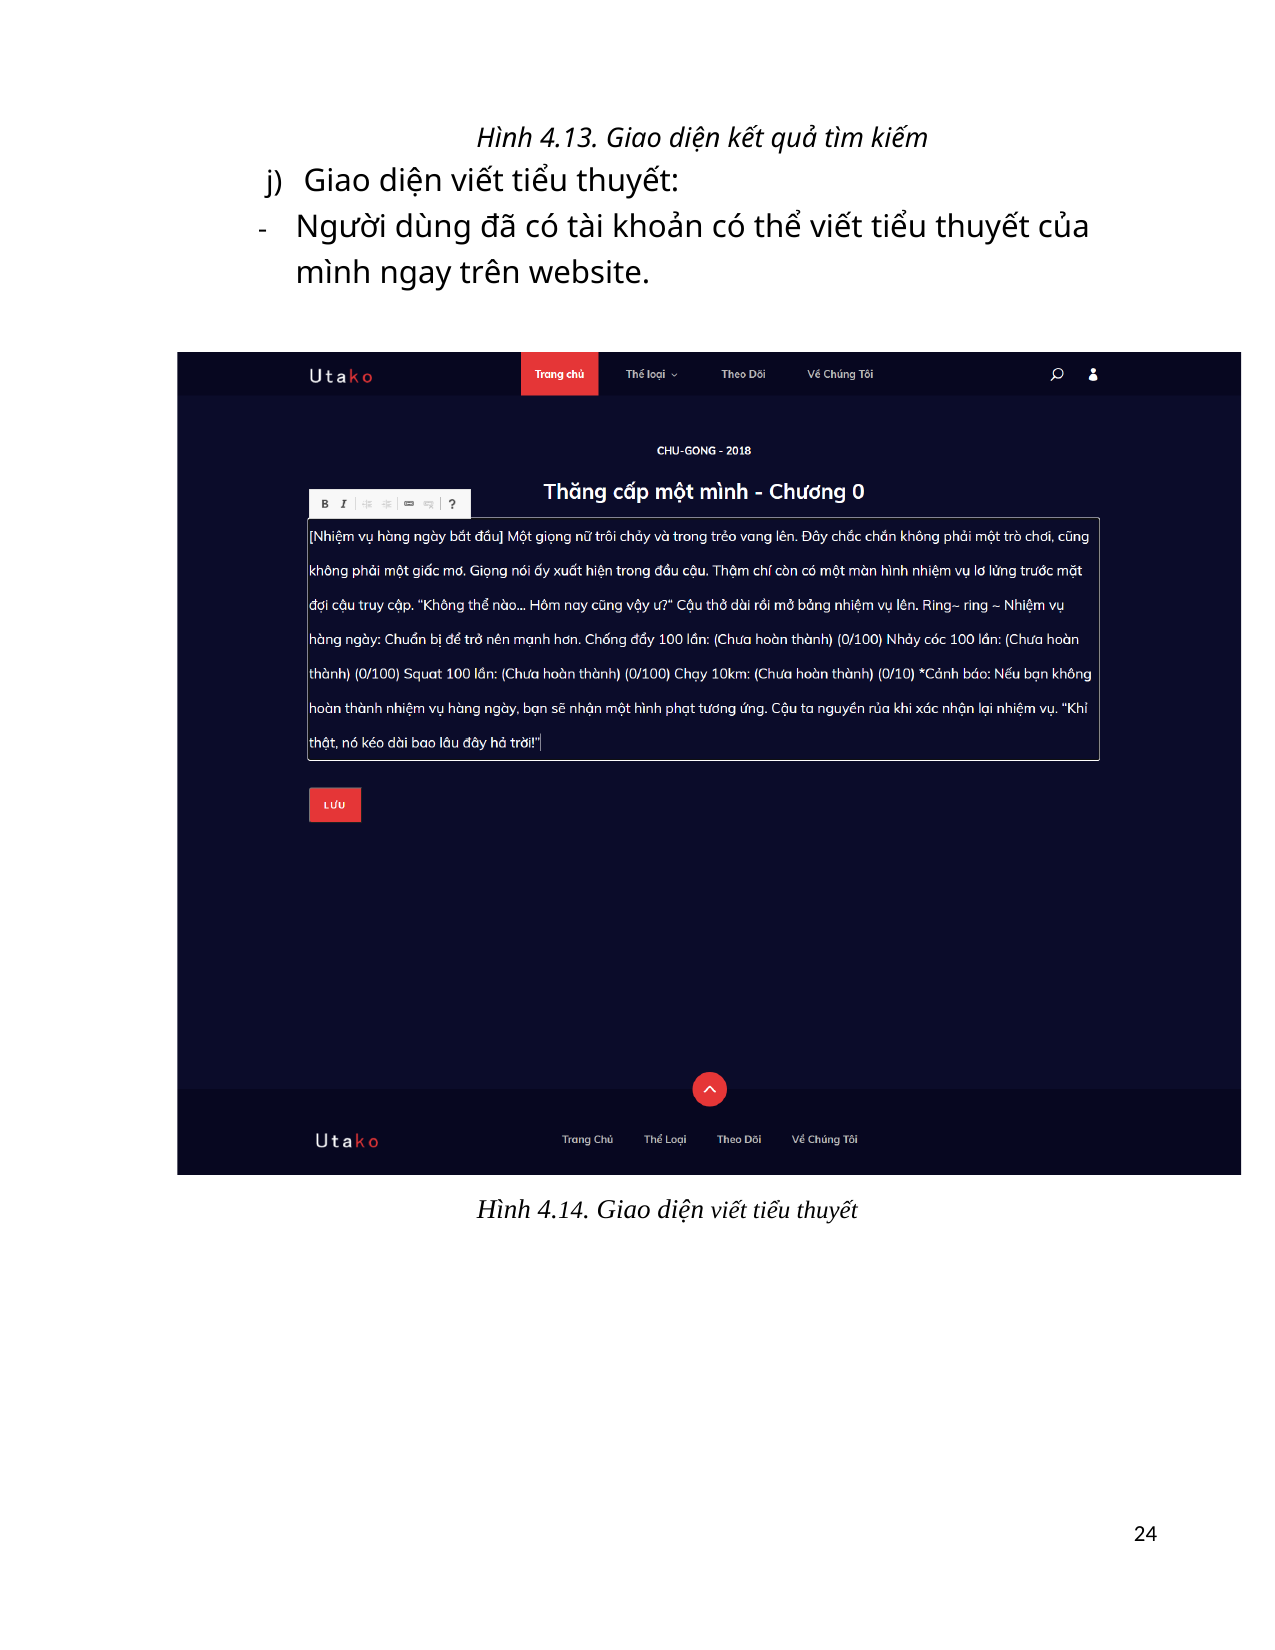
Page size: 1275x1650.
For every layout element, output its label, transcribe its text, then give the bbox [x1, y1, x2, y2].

list Hình 4.13. Giao diện kết quả tìm kiếm [251, 118, 1157, 155]
list Người dùng đã có tài khoản có thể viết tiểu thuyết của mình ngay trên website. [258, 204, 1157, 292]
picture [177, 352, 1242, 1175]
list Giao diện viết tiểu thuyết: [266, 158, 1157, 201]
text Hình 4.14. Giao diện viết tiểu thuyết [177, 1194, 1157, 1225]
